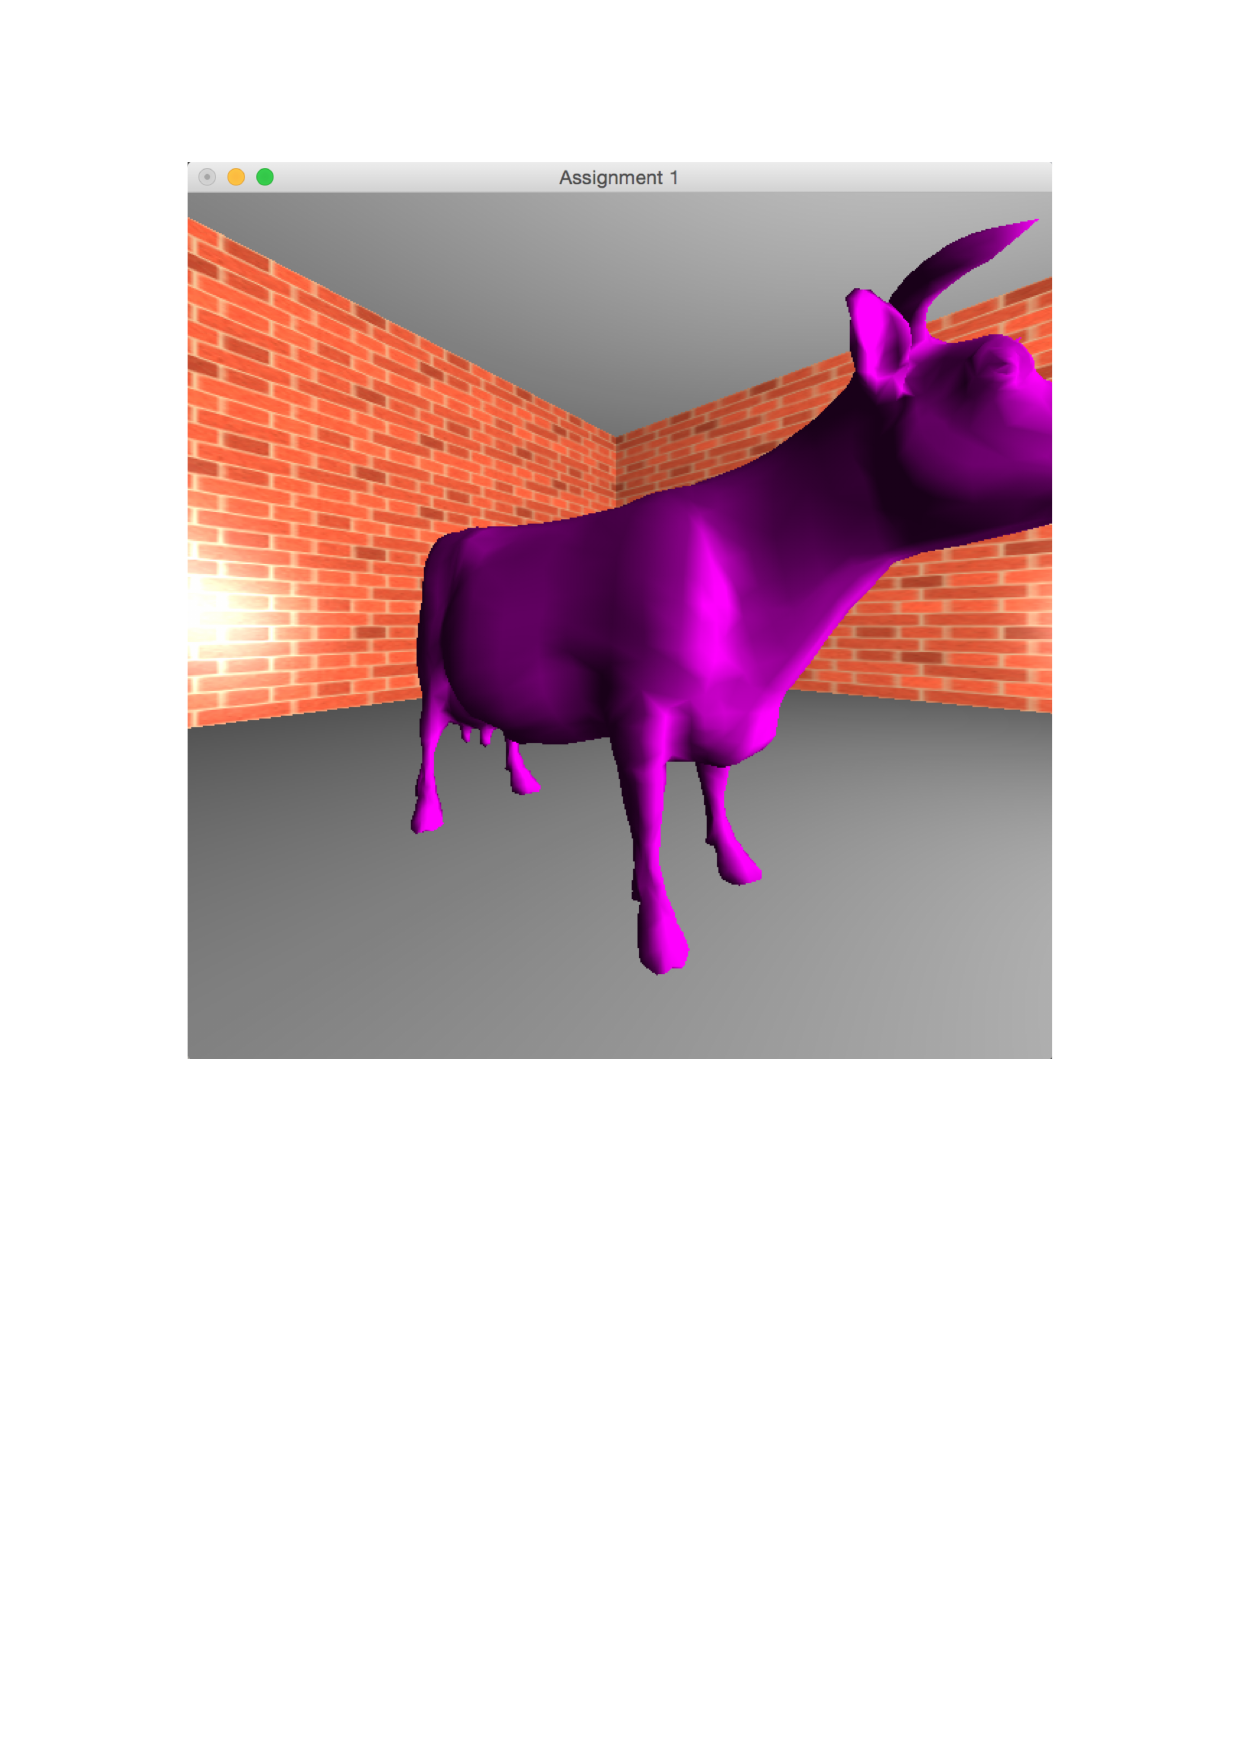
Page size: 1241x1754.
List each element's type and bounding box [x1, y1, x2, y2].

picture [187, 162, 1053, 1059]
